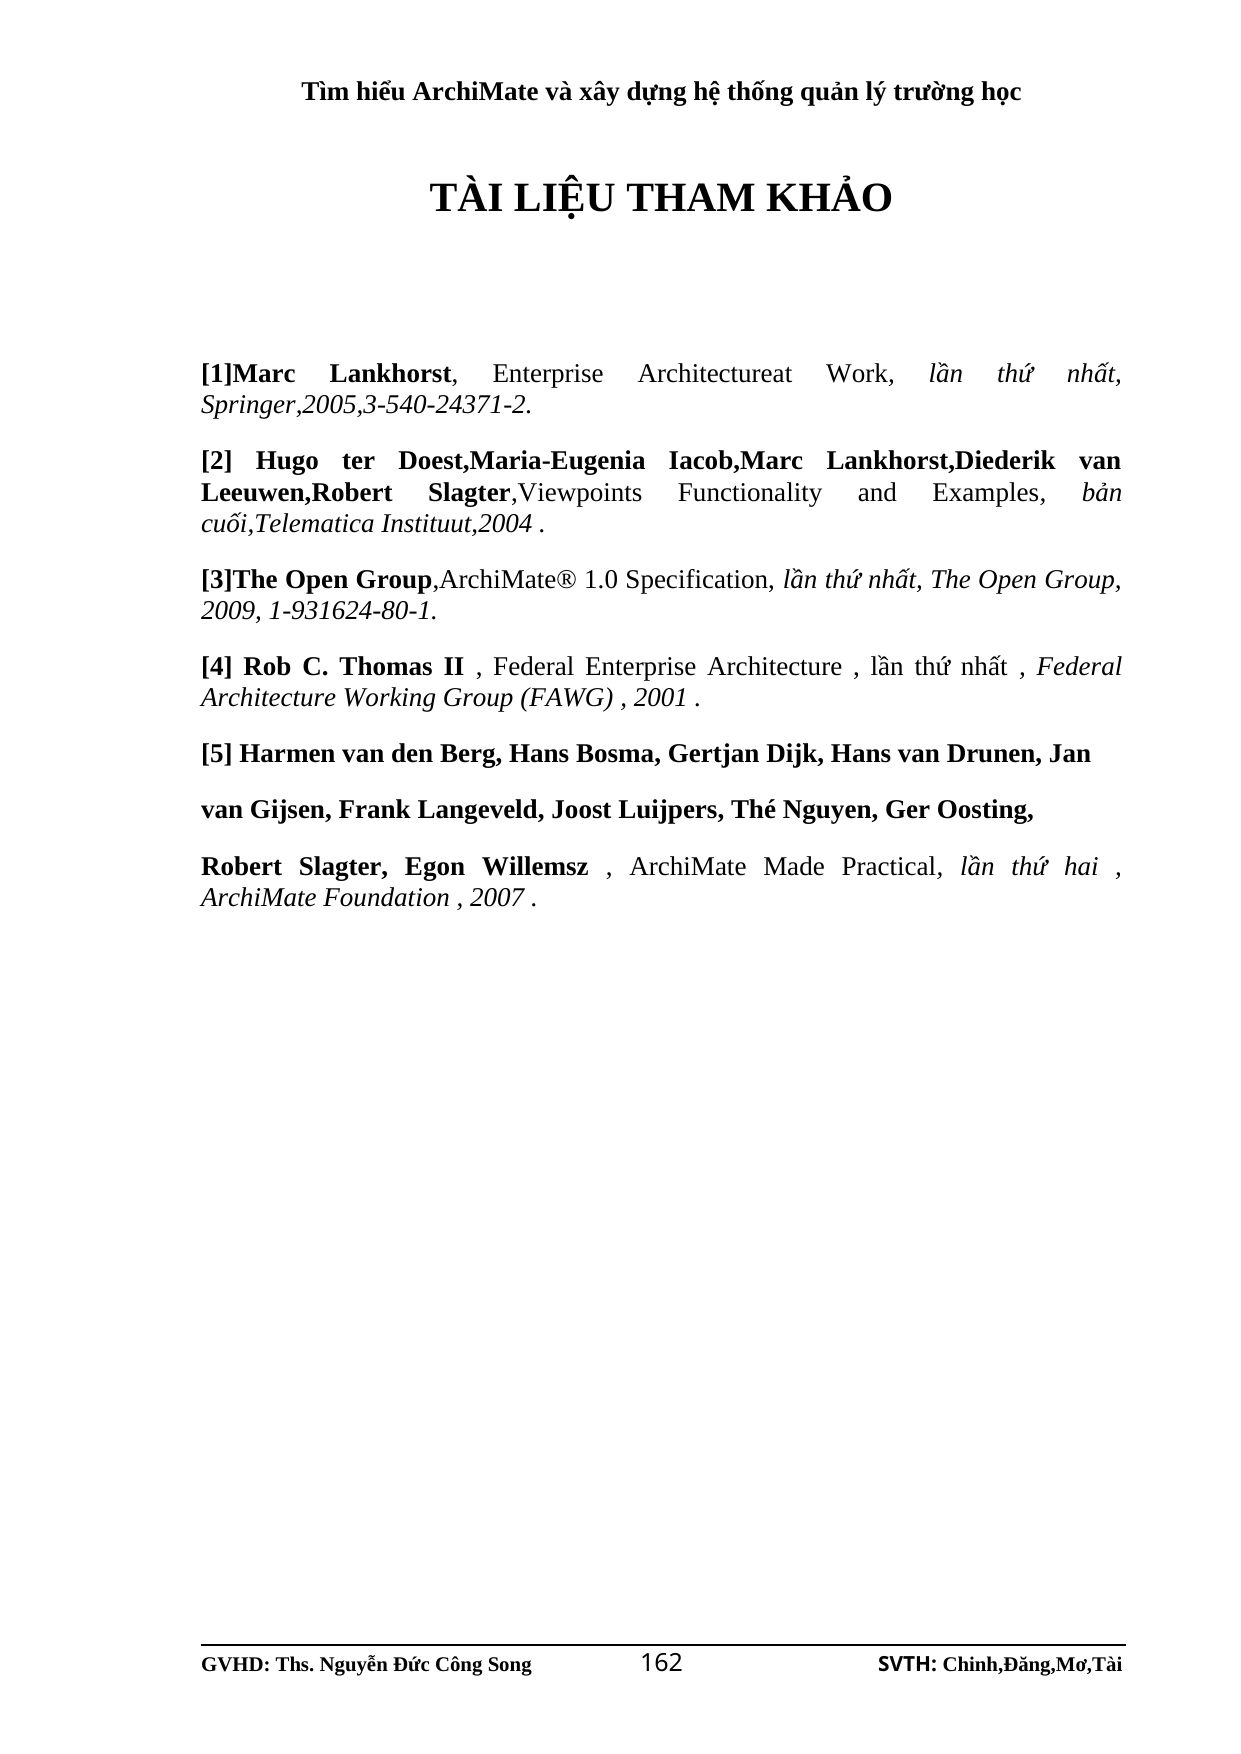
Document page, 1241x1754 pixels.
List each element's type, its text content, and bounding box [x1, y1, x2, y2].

text [3]The Open Group,ArchiMate® 1.0 Specification, lần thứ nhất, The Open Group, 2009, 1-931624-80-1. [201, 563, 1122, 625]
text [1]Marc Lankhorst, Enterprise Architectureat Work, lần thứ nhất, Springer,2005,3-540-24371-2. [201, 357, 1122, 419]
text van Gijsen, Frank Langeveld, Joost Luijpers, Thé Nguyen, Ger Oosting, [201, 794, 1122, 825]
text [4] Rob C. Thomas II , Federal Enterprise Architecture , lần thứ nhất , Federal Architecture Working Group (FAWG) , 2001 . [201, 650, 1122, 712]
text Robert Slagter, Egon Willemsz , ArchiMate Made Practical, lần thứ hai , ArchiMate Foundation , 2007 . [201, 850, 1122, 912]
subtitle TÀI LIỆU THAM KHẢO [201, 172, 1122, 220]
text [2] Hugo ter Doest,Maria-Eugenia Iacob,Marc Lankhorst,Diederik van Leeuwen,Robert Slagter,Viewpoints Functionality and Examples, bản cuối,Telematica Instituut,2004 . [201, 444, 1122, 538]
text [5] Harmen van den Berg, Hans Bosma, Gertjan Dijk, Hans van Drunen, Jan [201, 737, 1122, 769]
